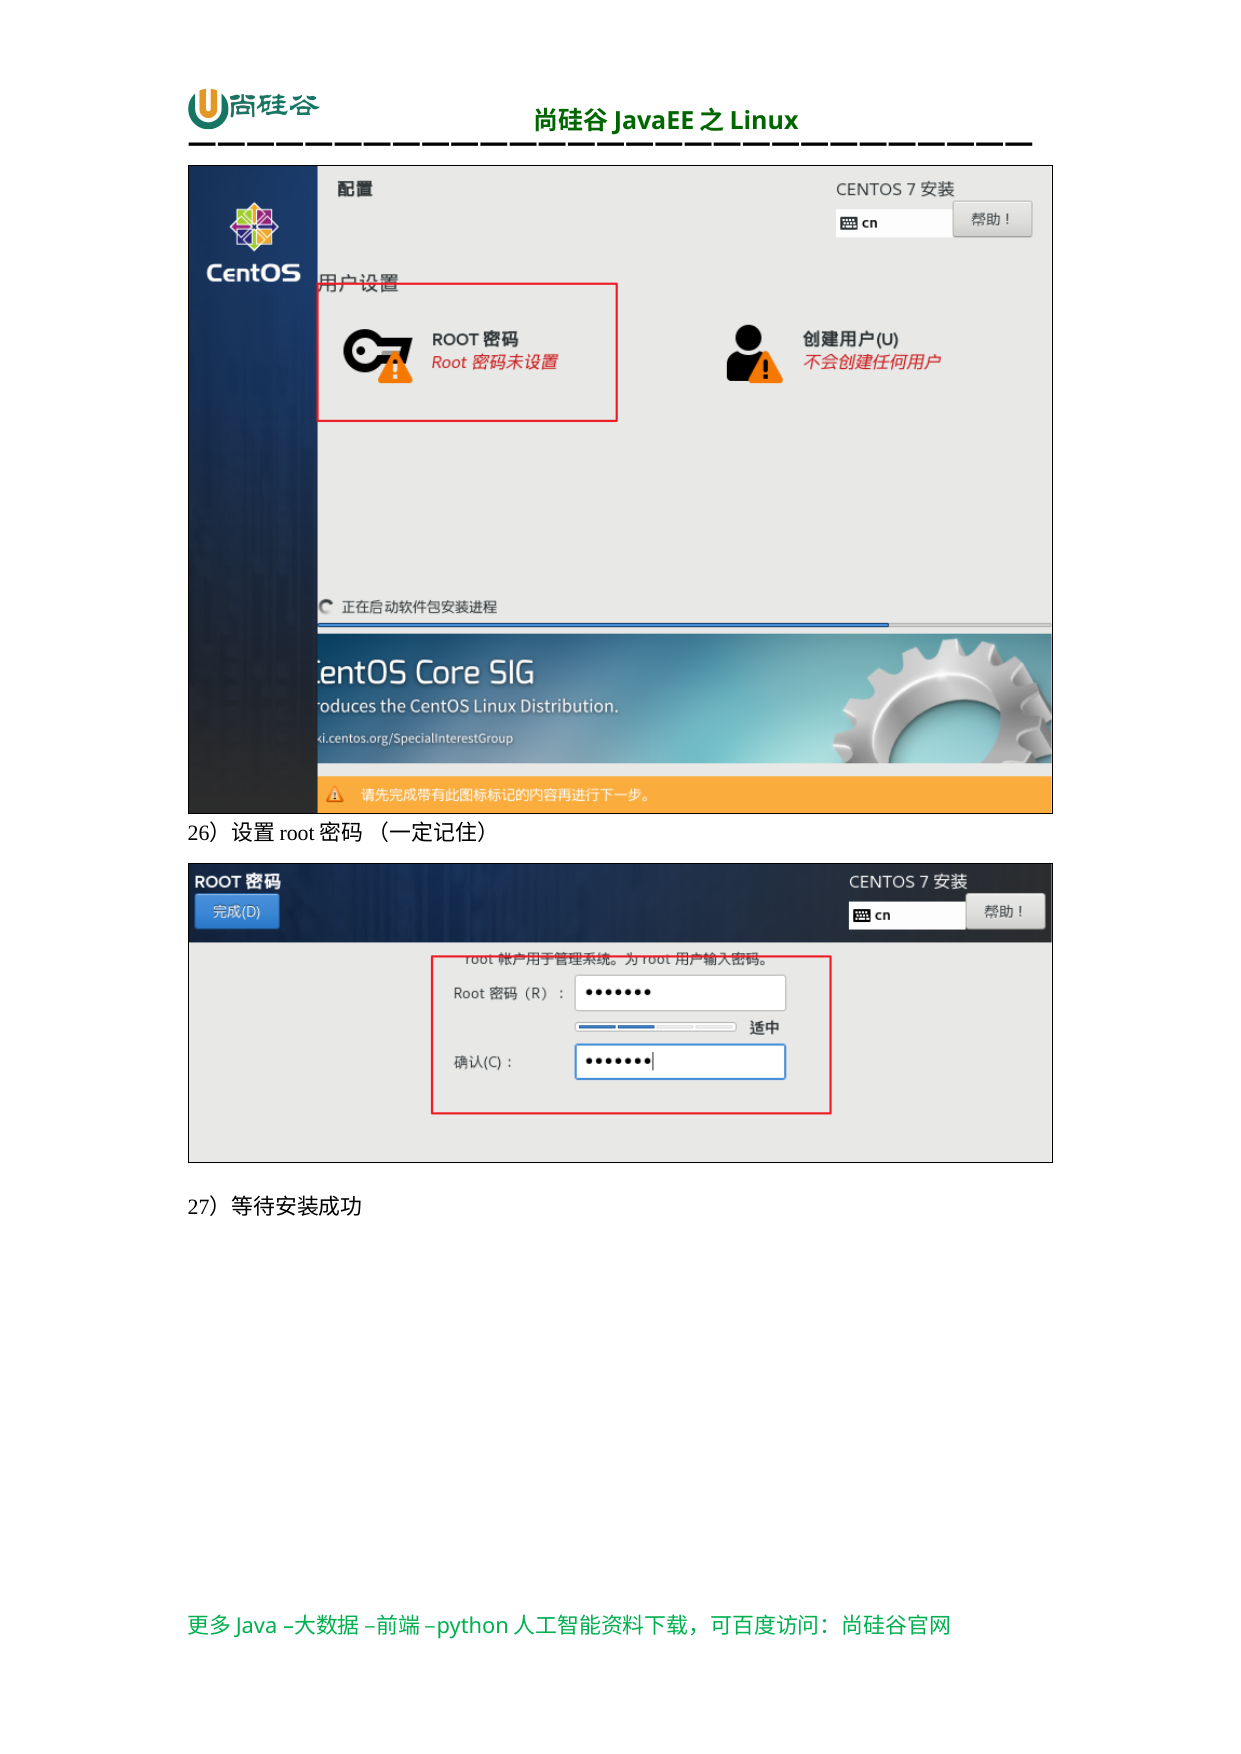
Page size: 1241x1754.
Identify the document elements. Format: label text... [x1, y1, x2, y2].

picture [187, 88, 321, 130]
picture [189, 864, 1052, 1162]
text 27）等待安装成功 [187, 1188, 1053, 1221]
text 26）设置root密码 （一定记住） [187, 815, 1053, 847]
picture [189, 166, 1052, 813]
